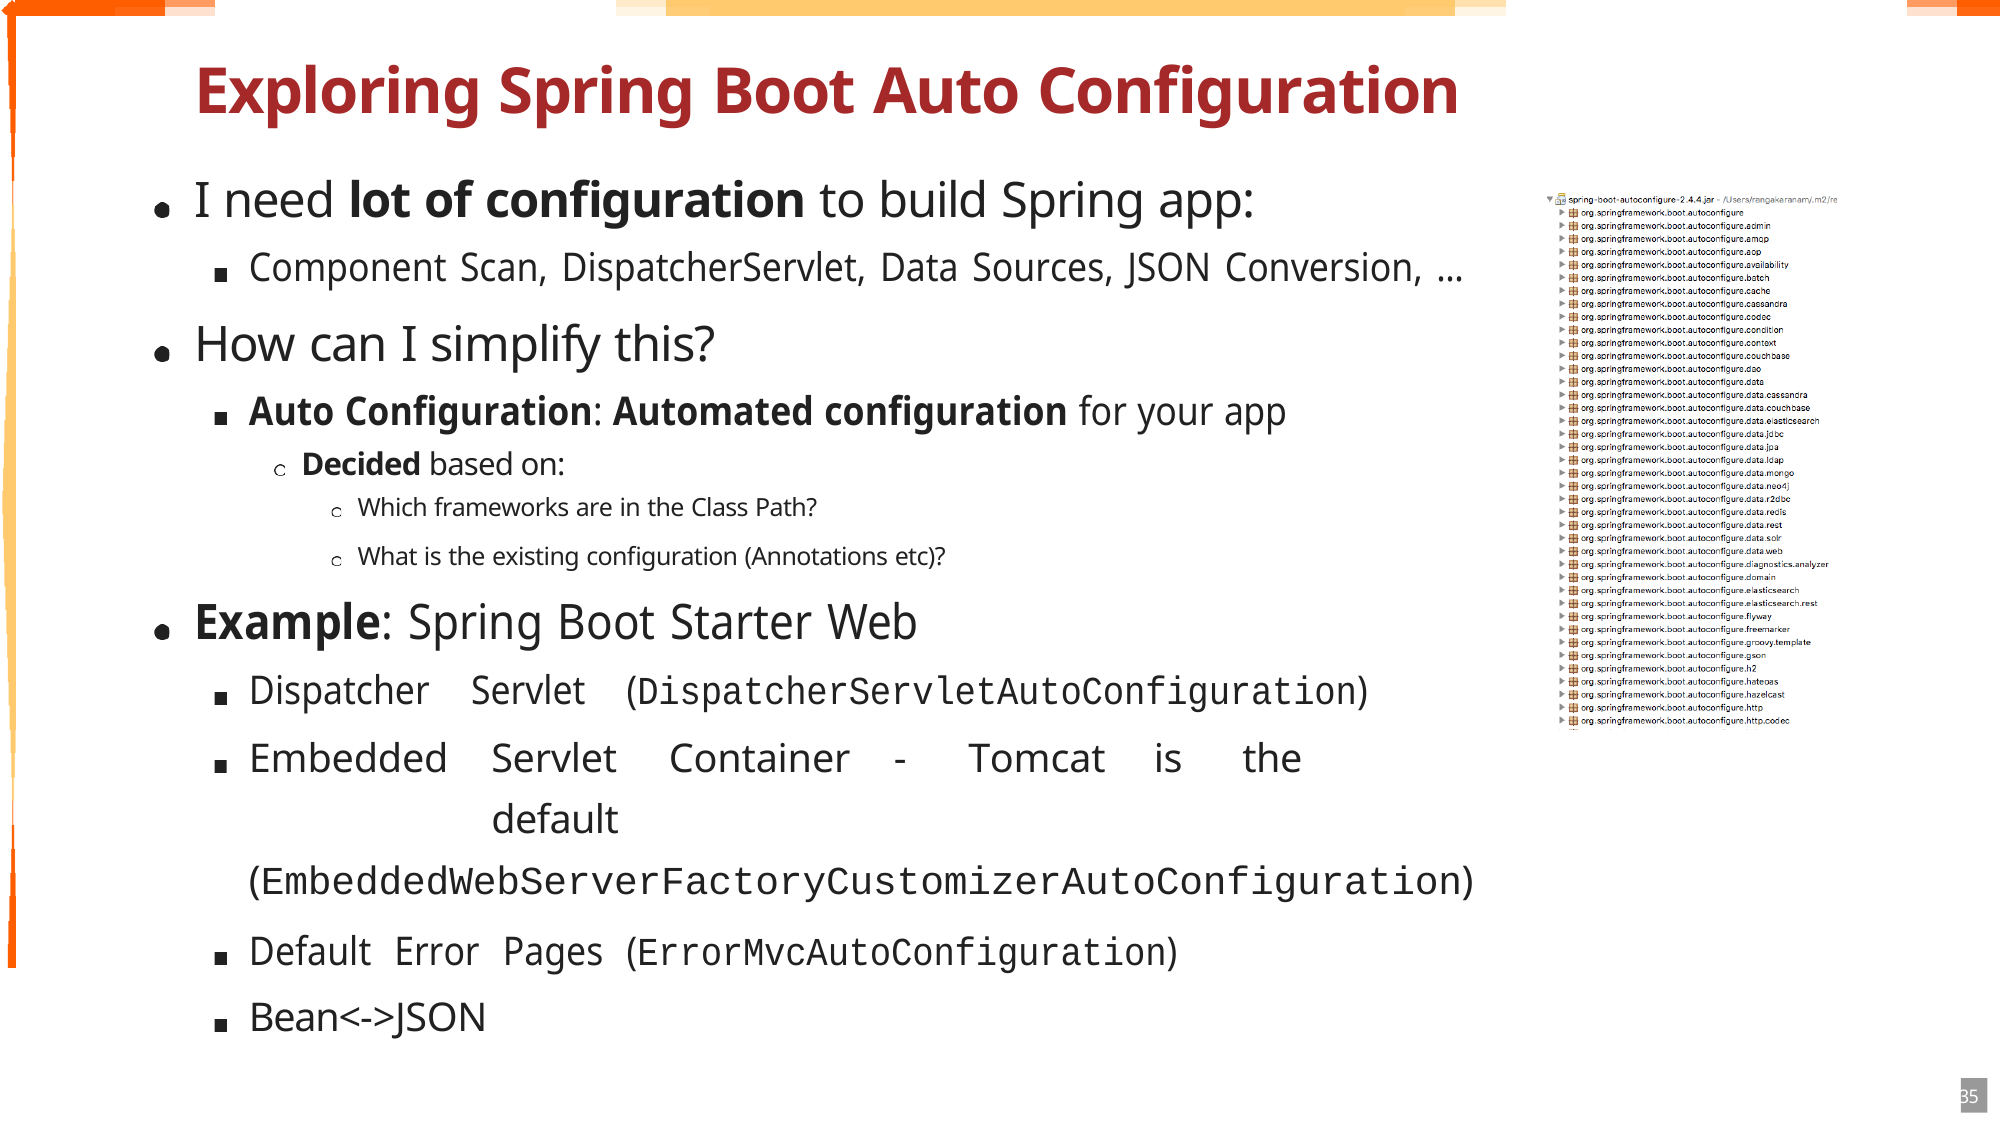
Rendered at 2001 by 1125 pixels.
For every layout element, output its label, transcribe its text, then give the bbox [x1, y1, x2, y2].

picture [214, 692, 227, 705]
text Auto Configuration: Automated configuration for your app [214, 383, 1546, 437]
text Which frameworks are in the Class Path? [332, 490, 1546, 524]
text What is the existing configuration (Annotations etc)? [332, 539, 1546, 573]
picture [214, 1019, 227, 1032]
text Bean<->JSON [214, 989, 1838, 1043]
picture [274, 464, 285, 476]
picture [214, 268, 227, 282]
text Decided based on: [274, 442, 1546, 485]
text Dispatcher Servlet (DispatcherServletAutoConfiguration) [214, 662, 1546, 716]
subtitle Exploring Spring Boot Auto Configuration [194, 46, 1838, 132]
picture [154, 202, 170, 218]
picture [154, 346, 170, 362]
text How can I simplify this? [154, 309, 1546, 376]
picture [214, 760, 227, 773]
text Example: Spring Boot Starter Web [154, 587, 1546, 654]
picture [331, 556, 342, 566]
picture [214, 412, 227, 425]
text Component Scan, DispatcherServlet, Data Sources, JSON Conversion, ... [214, 239, 1546, 293]
text Default Error Pages (ErrorMvcAutoConfiguration) [214, 923, 1838, 977]
picture [154, 624, 170, 640]
picture [214, 952, 227, 965]
text Embedded Servlet Container - Tomcat is the default (EmbeddedWebServerFactoryCustomizerAutoConfiguration) [214, 730, 1484, 906]
picture [331, 507, 342, 517]
picture [0, 0, 2000, 968]
picture [1546, 193, 1838, 730]
text I need lot of configuration to build Spring app: [154, 166, 1838, 232]
